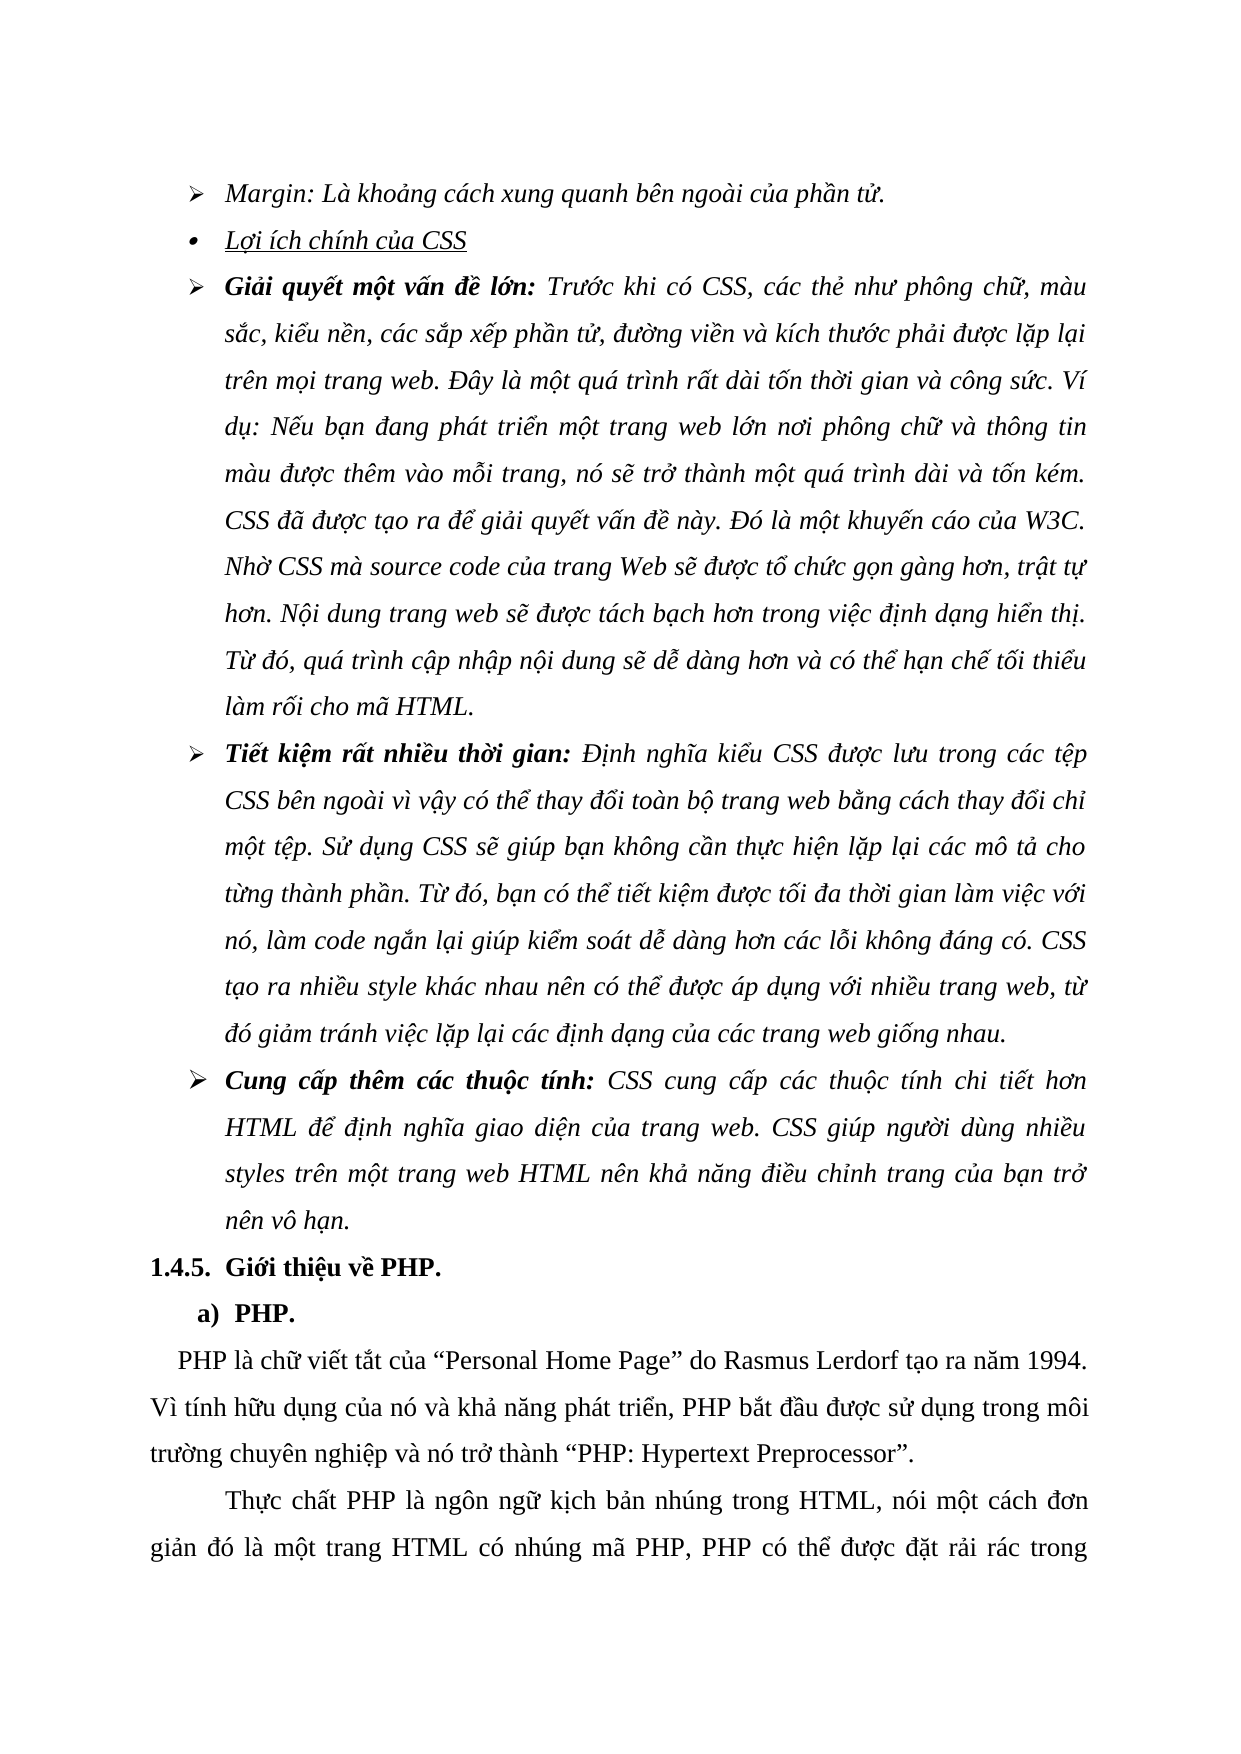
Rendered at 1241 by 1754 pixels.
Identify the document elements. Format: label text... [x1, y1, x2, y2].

list PHP. [197, 1297, 1090, 1328]
list Cung cấp thêm các thuộc tính: CSS cung cấp các thuộc tính chi tiết hơn HTML để định nghĩa giao diện của trang web. CSS giúp người dùng nhiều styles trên một trang web HTML nên khả năng điều chỉnh trang của bạn trở nên vô hạn. [187, 1064, 1090, 1235]
list Tiết kiệm rất nhiều thời gian: Định nghĩa kiểu CSS được lưu trong các tệp CSS bên ngoài vì vậy có thể thay đổi toàn bộ trang web bằng cách thay đổi chỉ một tệp. Sử dụng CSS sẽ giúp bạn không cần thực hiện lặp lại các mô tả cho từng thành phần. Từ đó, bạn có thể tiết kiệm được tối đa thời gian làm việc với nó, làm code ngắn lại giúp kiểm soát dễ dàng hơn các lỗi không đáng có. CSS tạo ra nhiều style khác nhau nên có thể được áp dụng với nhiều trang web, từ đó giảm tránh việc lặp lại các định dạng của các trang web giống nhau. [187, 737, 1090, 1048]
text PHP là chữ viết tắt của “Personal Home Page” do Rasmus Lerdorf tạo ra năm 1994. Vì tính hữu dụng của nó và khả năng phát triển, PHP bắt đầu được sử dụng trong môi trường chuyên nghiệp và nó trở thành “PHP: Hypertext Preprocessor”. [150, 1344, 1090, 1468]
list Giải quyết một vấn đề lớn: Trước khi có CSS, các thẻ như phông chữ, màu sắc, kiểu nền, các sắp xếp phần tử, đường viền và kích thước phải được lặp lại trên mọi trang web. Đây là một quá trình rất dài tốn thời gian và công sức. Ví dụ: Nếu bạn đang phát triển một trang web lớn nơi phông chữ và thông tin màu được thêm vào mỗi trang, nó sẽ trở thành một quá trình dài và tốn kém. CSS đã được tạo ra để giải quyết vấn đề này. Đó là một khuyến cáo của W3C. Nhờ CSS mà source code của trang Web sẽ được tổ chức gọn gàng hơn, trật tự hơn. Nội dung trang web sẽ được tách bạch hơn trong việc định dạng hiển thị. Từ đó, quá trình cập nhập nội dung sẽ dễ dàng hơn và có thể hạn chế tối thiểu làm rối cho mã HTML. [187, 271, 1090, 722]
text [150, 1484, 1090, 1562]
list Lợi ích chính của CSS [187, 224, 1090, 255]
list Giới thiệu về PHP. [150, 1251, 1090, 1282]
list Margin: Là khoảng cách xung quanh bên ngoài của phần tử. [187, 177, 1090, 208]
